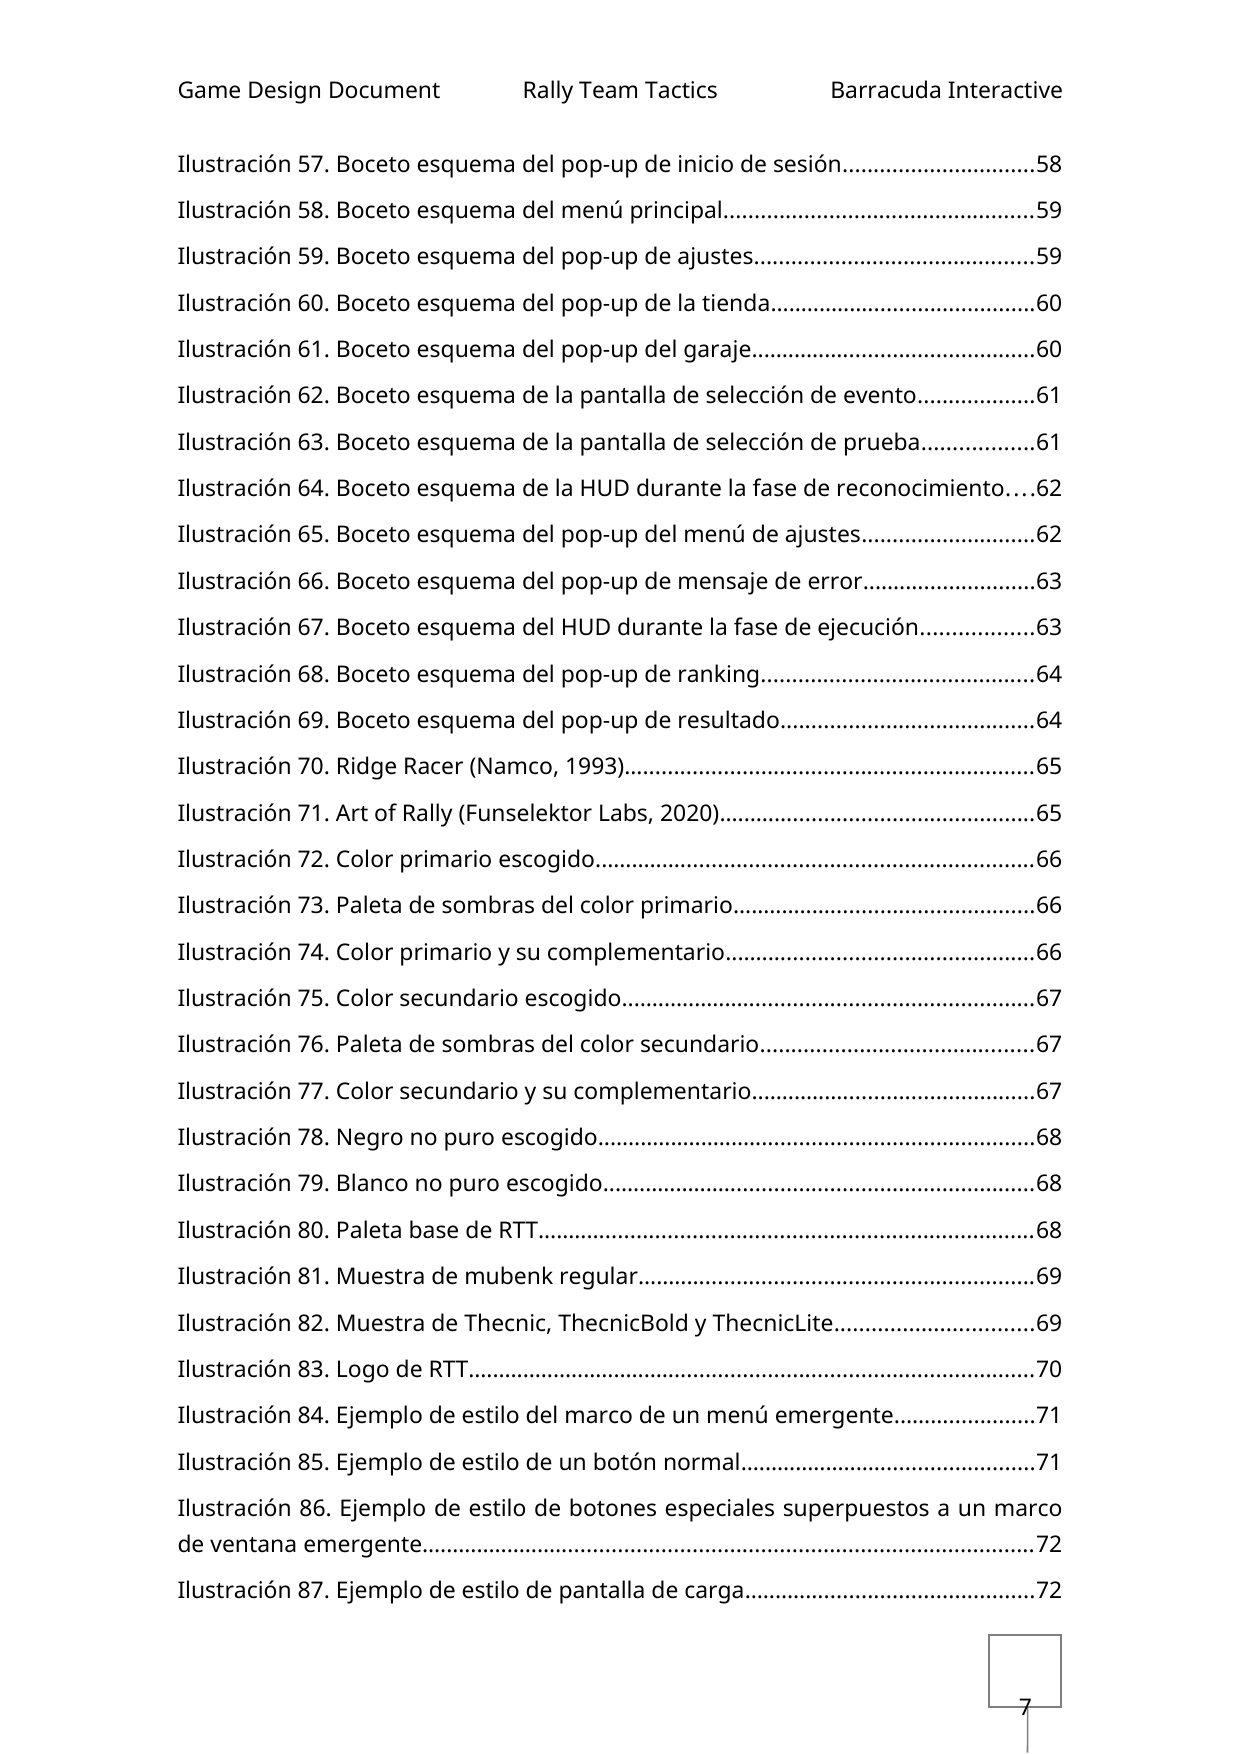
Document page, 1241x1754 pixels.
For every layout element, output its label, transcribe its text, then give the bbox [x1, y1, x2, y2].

text Ilustración 80. Paleta base de RTT 68 [177, 1214, 1063, 1245]
text Ilustración 71. Art of Rally (Funselektor Labs, 2020) 65 [177, 797, 1063, 828]
text Ilustración 74. Color primario y su complementario 66 [177, 936, 1063, 967]
text Ilustración 66. Boceto esquema del pop-up de mensaje de error 63 [177, 565, 1063, 596]
text Ilustración 76. Paleta de sombras del color secundario 67 [177, 1028, 1063, 1059]
text Ilustración 62. Boceto esquema de la pantalla de selección de evento 61 [177, 379, 1063, 411]
text Ilustración 73. Paleta de sombras del color primario 66 [177, 889, 1063, 921]
text Ilustración 81. Muestra de mubenk regular 69 [177, 1260, 1063, 1291]
text Ilustración 60. Boceto esquema del pop-up de la tienda 60 [177, 287, 1063, 318]
text Ilustración 84. Ejemplo de estilo del marco de un menú emergente 71 [177, 1399, 1063, 1430]
text Ilustración 61. Boceto esquema del pop-up del garaje 60 [177, 333, 1063, 364]
text Ilustración 68. Boceto esquema del pop-up de ranking 64 [177, 657, 1063, 689]
text Ilustración 85. Ejemplo de estilo de un botón normal 71 [177, 1446, 1063, 1477]
text Ilustración 57. Boceto esquema del pop-up de inicio de sesión 58 [177, 148, 1063, 179]
text Ilustración 72. Color primario escogido 66 [177, 843, 1063, 874]
text Ilustración 86. Ejemplo de estilo de botones especiales superpuestos a un marco de ventana emergente 72 [177, 1492, 1063, 1559]
text Ilustración 67. Boceto esquema del HUD durante la fase de ejecución 63 [177, 611, 1063, 642]
text Ilustración 64. Boceto esquema de la HUD durante la fase de reconocimiento 62 [177, 472, 1063, 503]
text Ilustración 59. Boceto esquema del pop-up de ajustes 59 [177, 240, 1063, 272]
text Ilustración 69. Boceto esquema del pop-up de resultado 64 [177, 704, 1063, 735]
text Ilustración 77. Color secundario y su complementario 67 [177, 1075, 1063, 1106]
text Ilustración 87. Ejemplo de estilo de pantalla de carga 72 [177, 1574, 1063, 1605]
text Ilustración 75. Color secundario escogido 67 [177, 982, 1063, 1013]
text Ilustración 70. Ridge Racer (Namco, 1993) 65 [177, 750, 1063, 781]
text Ilustración 83. Logo de RTT 70 [177, 1353, 1063, 1384]
text Ilustración 58. Boceto esquema del menú principal 59 [177, 194, 1063, 225]
text Ilustración 79. Blanco no puro escogido 68 [177, 1167, 1063, 1199]
text Ilustración 65. Boceto esquema del pop-up del menú de ajustes 62 [177, 518, 1063, 550]
text Ilustración 82. Muestra de Thecnic, ThecnicBold y ThecnicLite 69 [177, 1306, 1063, 1338]
text Ilustración 63. Boceto esquema de la pantalla de selección de prueba 61 [177, 426, 1063, 457]
text Ilustración 78. Negro no puro escogido 68 [177, 1121, 1063, 1152]
